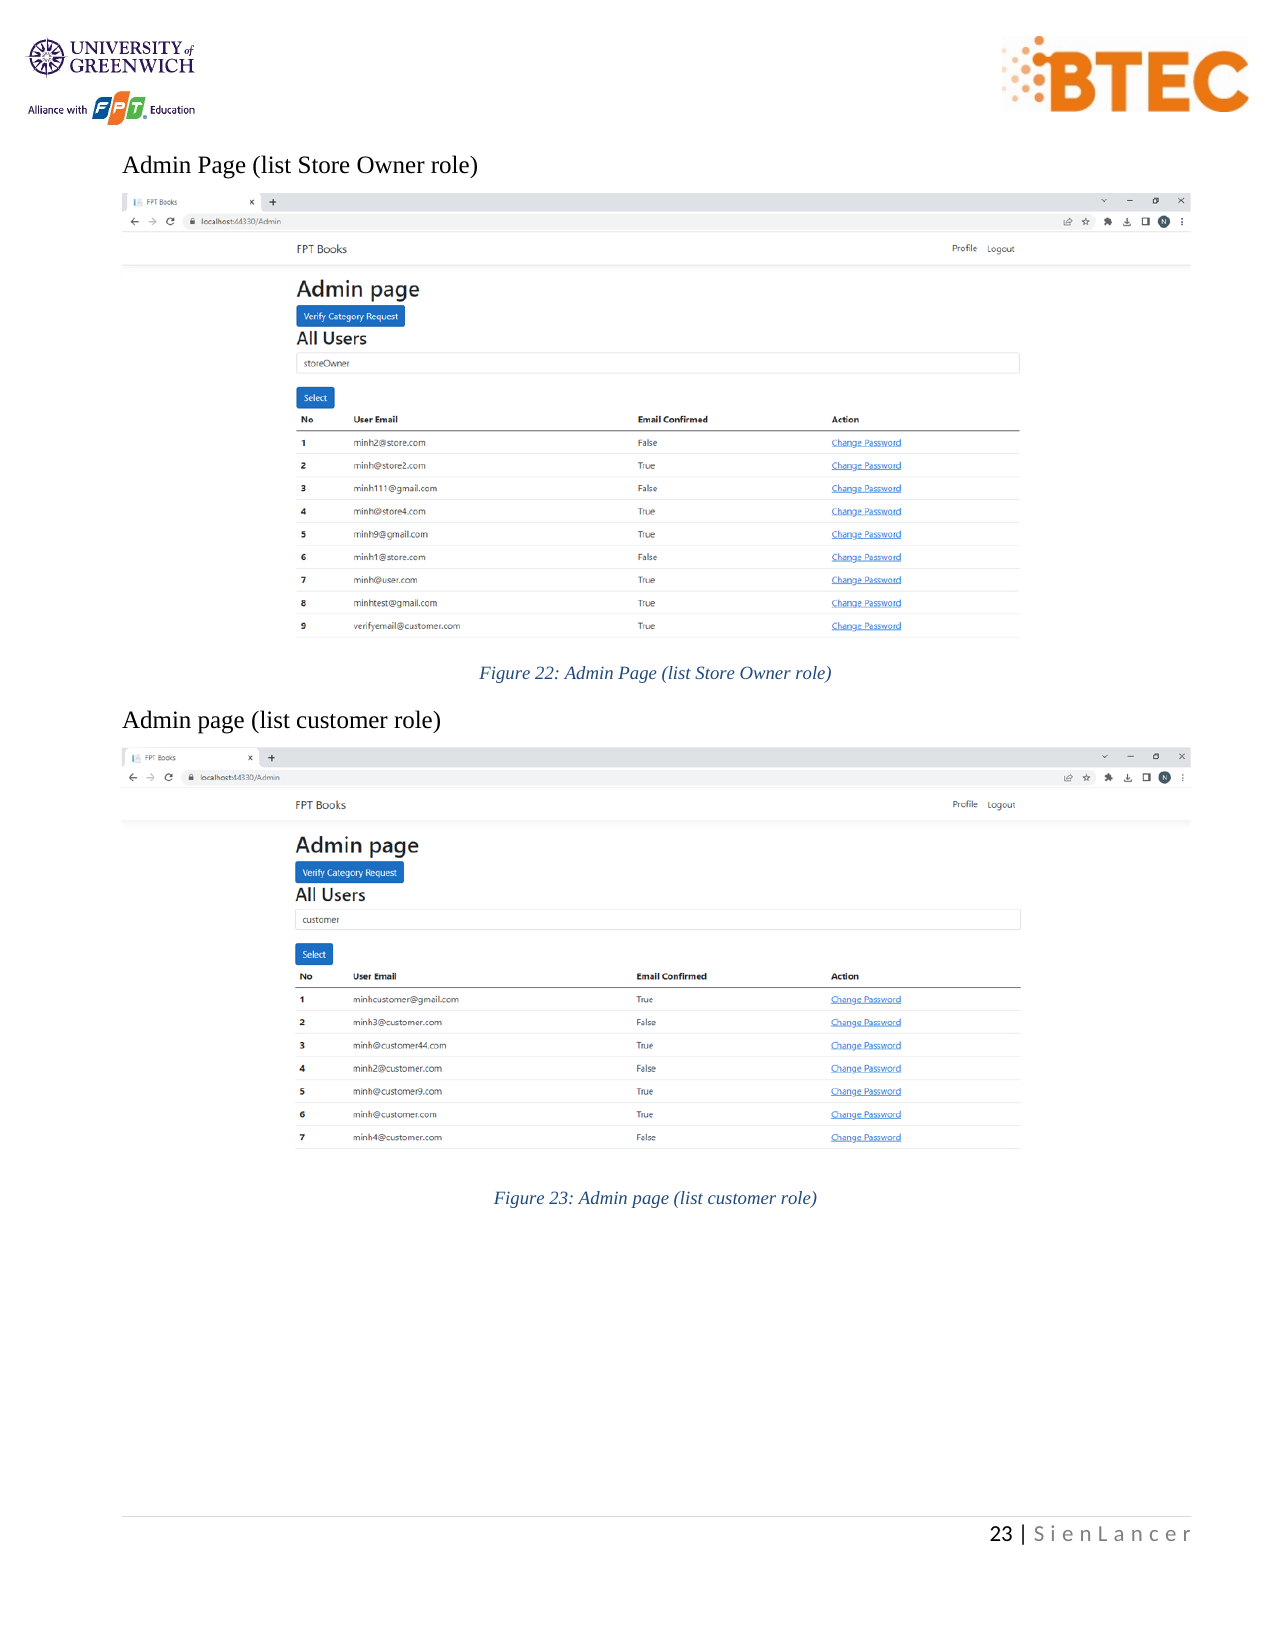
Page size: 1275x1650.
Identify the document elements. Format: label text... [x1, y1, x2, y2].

text Figure 23: Admin page (list customer role) [122, 1187, 1191, 1208]
picture [1001, 36, 1249, 112]
picture [14, 25, 207, 136]
picture [121, 193, 1191, 638]
subtitle Admin page (list customer role) [122, 705, 1191, 733]
picture [121, 747, 1191, 1162]
text Figure 22: Admin Page (list Store Owner role) [122, 662, 1191, 684]
subtitle Admin Page (list Store Owner role) [122, 150, 1191, 179]
